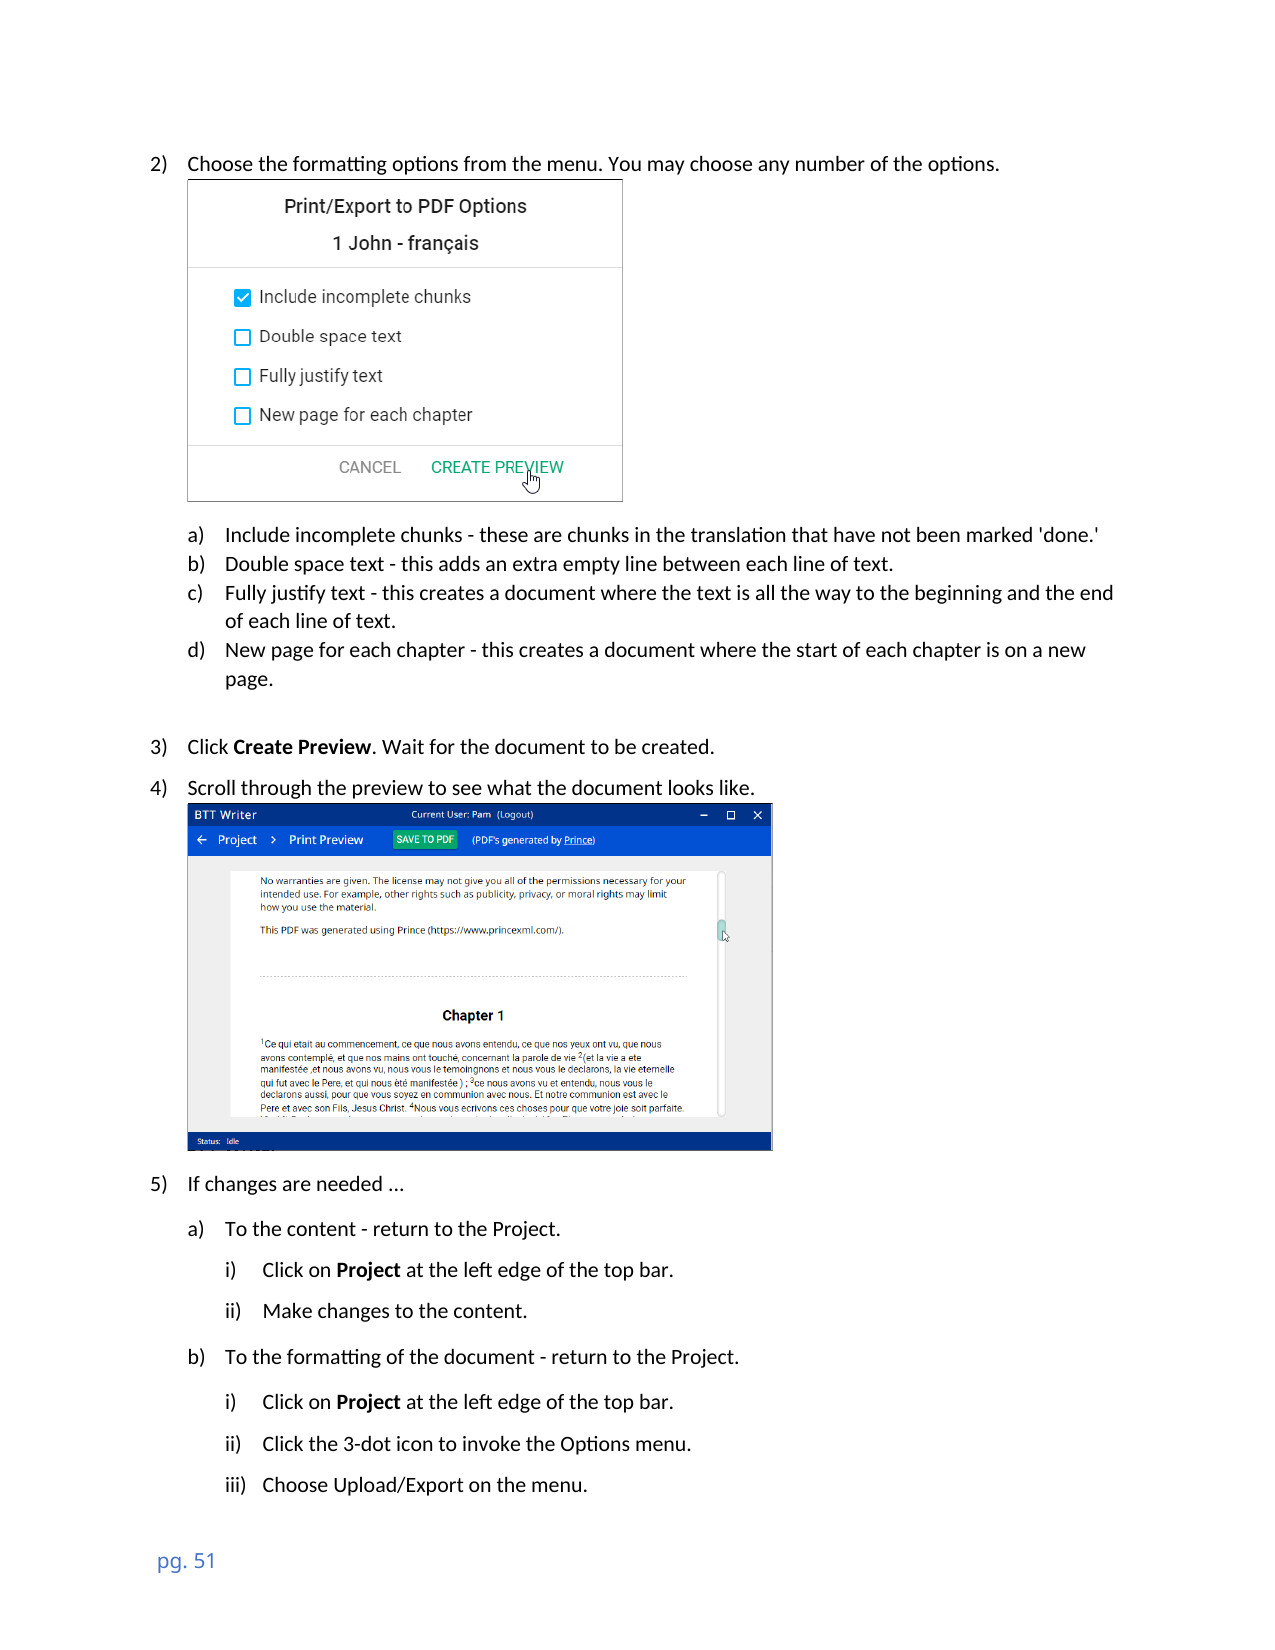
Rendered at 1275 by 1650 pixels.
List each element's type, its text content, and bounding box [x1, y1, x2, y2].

list To the content - return to the Project. [187, 1215, 1125, 1242]
list Choose Upload/Export on the menu. [225, 1471, 1125, 1498]
list To the formatting of the document - return to the Project. [187, 1343, 1125, 1370]
picture [187, 803, 773, 1151]
picture [187, 179, 623, 502]
list Click the 3-dot icon to invoke the Options menu. [225, 1430, 1125, 1456]
list If changes are needed ... [150, 1170, 1125, 1196]
list Fully justify text - this creates a document where the text is all the way to the beginning and the end of each line of text. [187, 579, 1125, 634]
list Click Create Preview. Wait for the document to be created. [150, 733, 1125, 760]
list Include incomplete chunks - these are chunks in the translation that have not been marked 'done.' [187, 521, 1125, 548]
list Click on Project at the left edge of the top bar. [225, 1388, 1125, 1415]
list Click on Project at the left edge of the top bar. [225, 1256, 1125, 1283]
list Double space text - this adds an extra empty line between each line of text. [187, 550, 1125, 577]
list Make changes to the content. [225, 1298, 1125, 1324]
list New page for each chapter - this creates a document where the start of each chapter is on a new page. [187, 636, 1125, 730]
